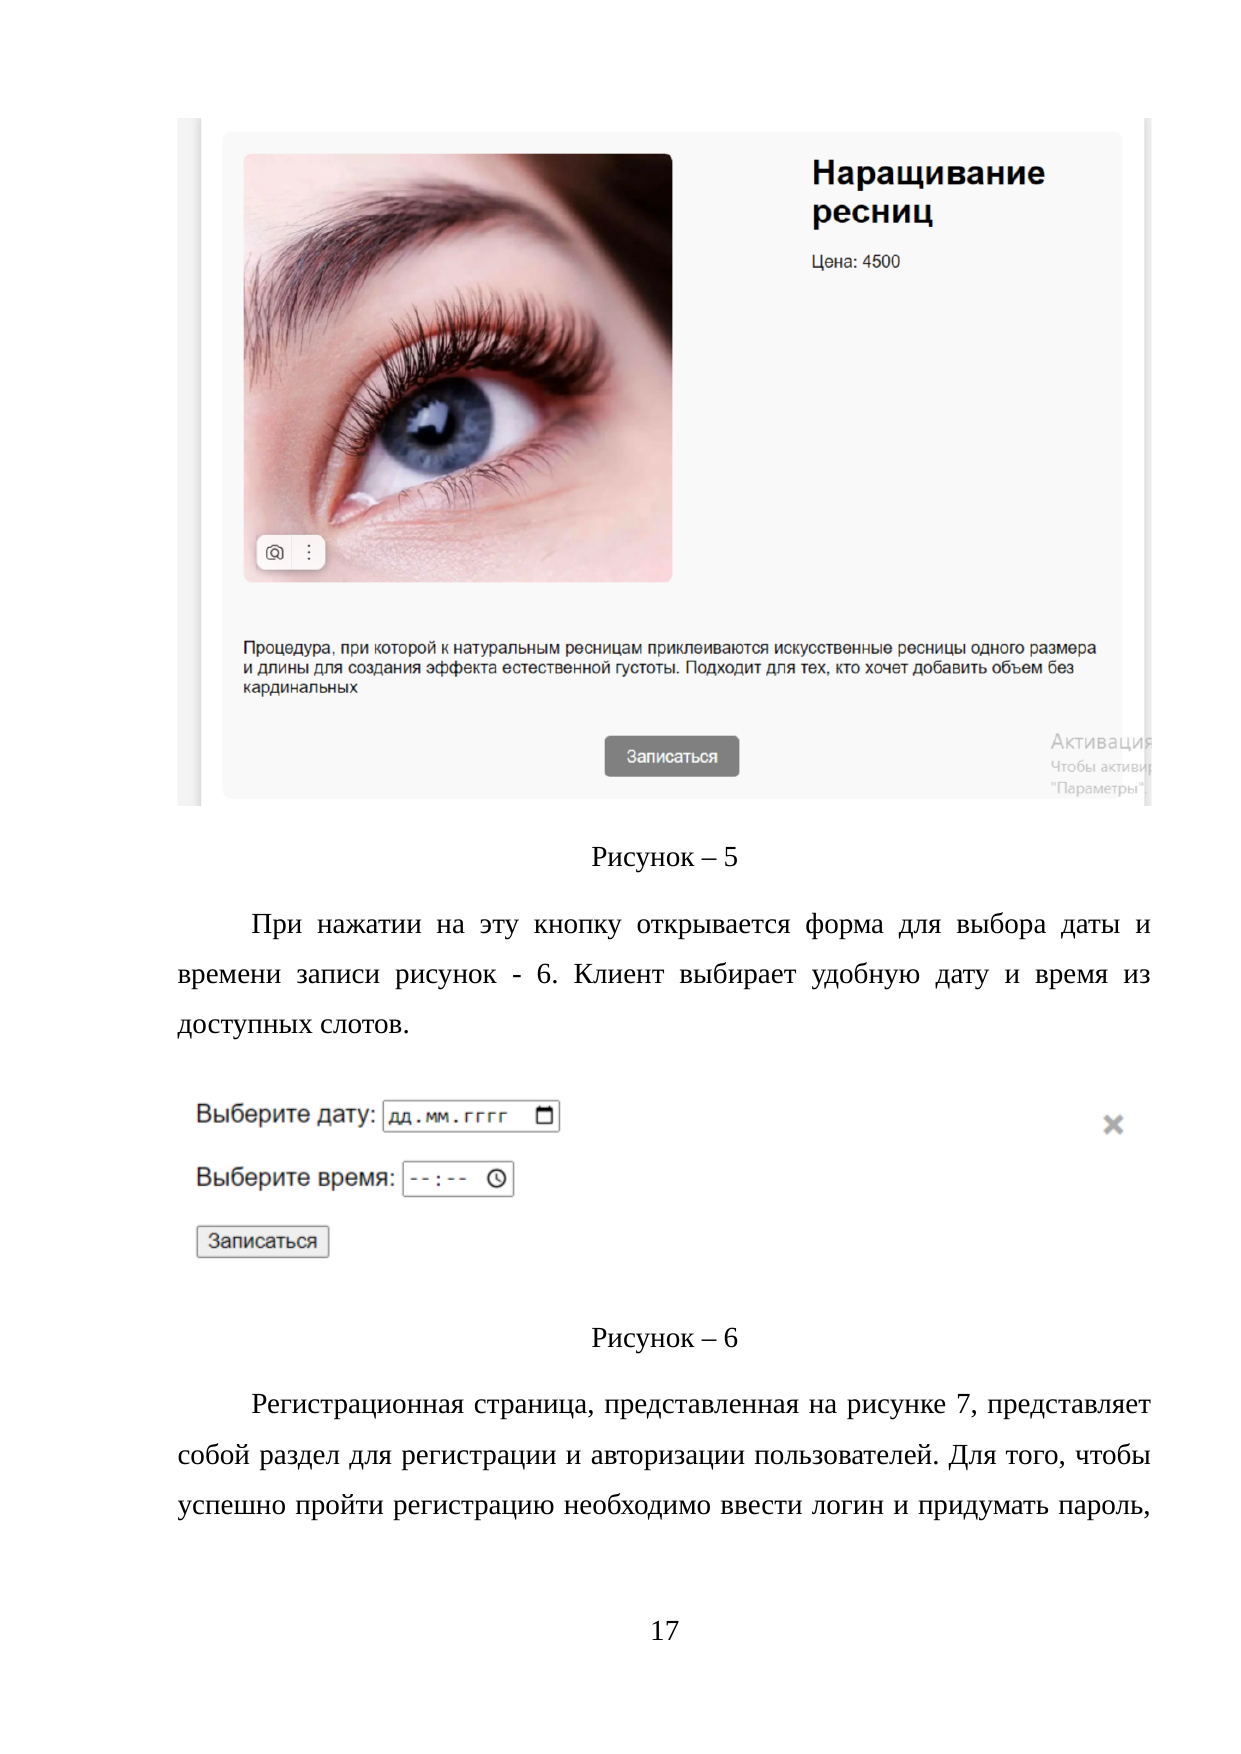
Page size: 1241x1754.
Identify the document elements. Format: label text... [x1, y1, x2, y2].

text При нажатии на эту кнопку открывается форма для выбора даты и времени записи рисунок - 6. Клиент выбирает удобную дату и время из доступных слотов. [177, 906, 1152, 1040]
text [177, 1387, 1152, 1521]
text Рисунок – 5 [177, 839, 1152, 872]
picture [177, 1073, 1152, 1303]
picture [177, 118, 1152, 806]
text Рисунок – 6 [177, 1303, 1152, 1353]
